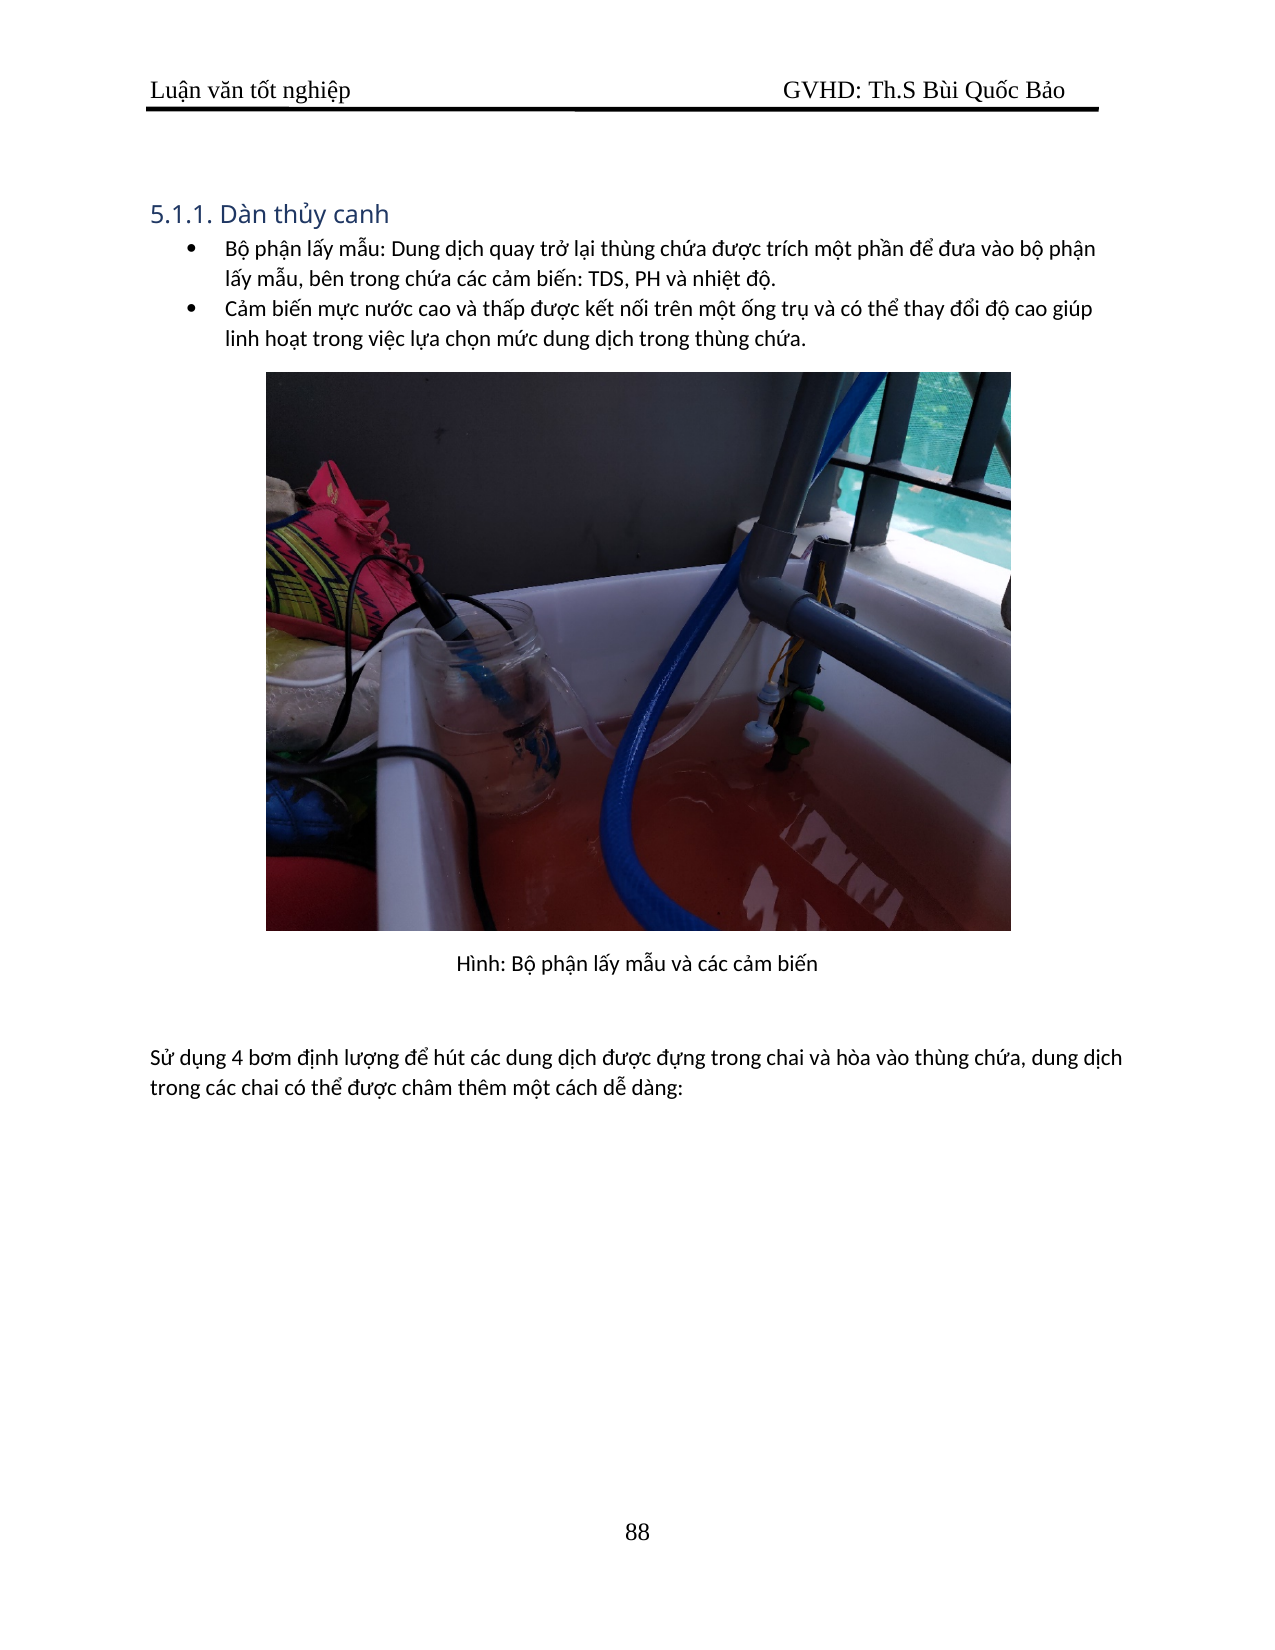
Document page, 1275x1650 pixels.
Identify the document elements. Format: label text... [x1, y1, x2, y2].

subtitle 5.1.1. Dàn thủy canh [150, 197, 1125, 231]
list Cảm biến mực nước cao và thấp được kết nối trên một ống trụ và có thể thay đổi độ cao giúp linh hoạt trong việc lựa chọn mức dung dịch trong thùng chứa. [187, 294, 1125, 352]
list Bộ phận lấy mẫu: Dung dịch quay trở lại thùng chứa được trích một phần để đưa vào bộ phận lấy mẫu, bên trong chứa các cảm biến: TDS, PH và nhiệt độ. [187, 234, 1125, 292]
text Sử dụng 4 bơm định lượng để hút các dung dịch được đựng trong chai và hòa vào thùng chứa, dung dịch trong các chai có thể được châm thêm một cách dễ dàng: [150, 1043, 1125, 1102]
text Hình: Bộ phận lấy mẫu và các cảm biến [150, 949, 1125, 978]
picture [266, 372, 1010, 931]
